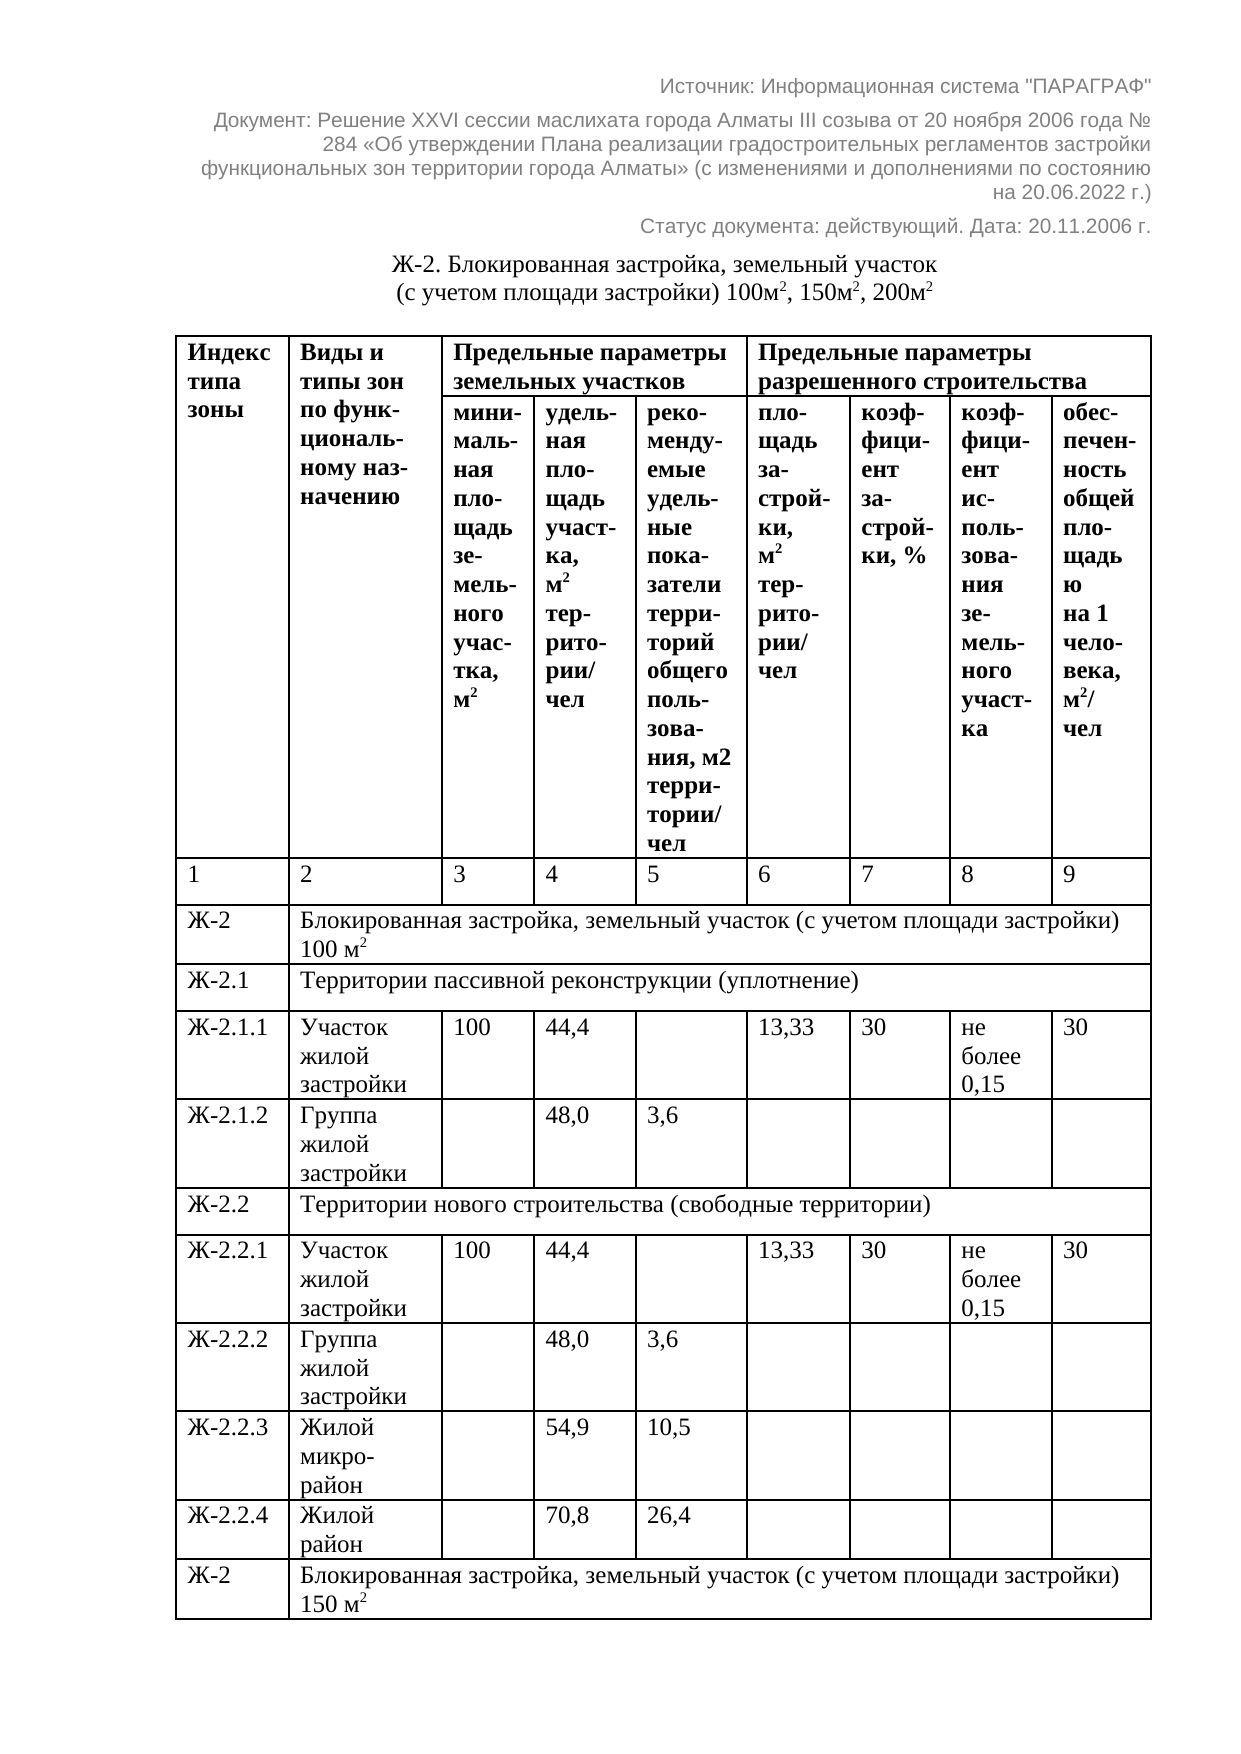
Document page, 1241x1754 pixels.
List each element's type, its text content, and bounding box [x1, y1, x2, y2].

table_cell [748, 1324, 849, 1410]
table_cell Территории пассивной реконструкции (уплотнение) [290, 965, 1150, 1010]
table_cell 48,0 [535, 1324, 635, 1410]
table_cell [1053, 1324, 1150, 1410]
table_cell 30 [851, 1236, 949, 1322]
table_cell 26,4 [637, 1501, 746, 1558]
table_cell 30 [1053, 1012, 1150, 1098]
table_cell Ж-2.2.4 [177, 1501, 288, 1558]
table_cell [443, 1100, 533, 1187]
table_cell [951, 1501, 1051, 1558]
table_cell 30 [851, 1012, 949, 1098]
table_cell [637, 1012, 746, 1098]
table_cell Участок жилой застройки [290, 1012, 441, 1098]
table_cell 13,33 [748, 1012, 849, 1098]
table_cell [443, 1324, 533, 1410]
table_cell Группа жилой застройки [290, 1100, 441, 1187]
table_cell 13,33 [748, 1236, 849, 1322]
table_cell Ж-2.2.3 [177, 1412, 288, 1498]
table_cell Ж-2 [177, 906, 288, 963]
table_header Предельные параметры земельных участков [443, 337, 746, 394]
table_cell [951, 1100, 1051, 1187]
table_cell мини- маль- ная пло- щадь зе- мель- ного учас- тка, м2 [443, 397, 533, 857]
table_cell [851, 1501, 949, 1558]
table_cell [851, 1100, 949, 1187]
table_cell Блокированная застройка, земельный участок (с учетом площади застройки) 100 м2 [290, 906, 1150, 963]
table_cell 9 [1053, 859, 1150, 903]
table_cell Группа жилой застройки [290, 1324, 441, 1410]
table_cell 7 [851, 859, 949, 903]
table_cell Участок жилой застройки [290, 1236, 441, 1322]
table_cell [1053, 1501, 1150, 1558]
table_cell обес- печен- ность общей пло- щадью на 1 чело- века, м2/ чел [1053, 397, 1150, 857]
table_cell Ж-2.1.1 [177, 1012, 288, 1098]
table_cell удель- ная пло- щадь участ- ка, м2 тер- рито- рии/ чел [535, 397, 635, 857]
table_cell [1053, 1412, 1150, 1498]
table_cell пло- щадь за- строй- ки, м2 тер- рито- рии/ чел [748, 397, 849, 857]
table_cell [748, 1412, 849, 1498]
table_cell Блокированная застройка, земельный участок (с учетом площади застройки) 150 м2 [290, 1560, 1150, 1618]
table_cell коэф- фици- ент за- строй- ки, % [851, 397, 949, 857]
table_header Виды и типы зон по функ- циональ- ному наз- начению [290, 337, 441, 857]
table_cell [637, 1236, 746, 1322]
table_cell [443, 1412, 533, 1498]
table_cell Ж-2.1.2 [177, 1100, 288, 1187]
table_cell [1053, 1100, 1150, 1187]
text Ж-2. Блокированная застройка, земельный участок [177, 249, 1152, 277]
table_cell 1 [177, 859, 288, 903]
table_header Индекс типа зоны [177, 337, 288, 857]
text (с учетом площади застройки) 100м2, 150м2, 200м2 [177, 277, 1152, 306]
table_cell 3 [443, 859, 533, 903]
table_cell Ж-2.2 [177, 1189, 288, 1233]
table_cell [951, 1412, 1051, 1498]
table_cell [748, 1100, 849, 1187]
table_cell [851, 1412, 949, 1498]
table_cell 3,6 [637, 1100, 746, 1187]
table_cell не более 0,15 [951, 1236, 1051, 1322]
table_cell [748, 1501, 849, 1558]
table_cell Ж-2.1 [177, 965, 288, 1010]
table_cell 54,9 [535, 1412, 635, 1498]
table_cell 6 [748, 859, 849, 903]
table_cell 44,4 [535, 1236, 635, 1322]
table_cell 2 [290, 859, 441, 903]
table_header Предельные параметры разрешенного строительства [748, 337, 1150, 394]
table_cell Ж-2 [177, 1560, 288, 1618]
table_cell 30 [1053, 1236, 1150, 1322]
table_cell 4 [535, 859, 635, 903]
table_cell [851, 1324, 949, 1410]
table_cell 70,8 [535, 1501, 635, 1558]
table_cell 10,5 [637, 1412, 746, 1498]
table_cell Жилой район [290, 1501, 441, 1558]
table_cell 100 [443, 1236, 533, 1322]
table_cell Ж-2.2.1 [177, 1236, 288, 1322]
table_cell [951, 1324, 1051, 1410]
table_cell 44,4 [535, 1012, 635, 1098]
table_cell 100 [443, 1012, 533, 1098]
table_cell [443, 1501, 533, 1558]
table_cell реко- менду- емые удель- ные пока- затели терри- торий общего поль- зова- ния, м2 терри- тории/ чел [637, 397, 746, 857]
table_cell 48,0 [535, 1100, 635, 1187]
table_cell 8 [951, 859, 1051, 903]
table_cell не более 0,15 [951, 1012, 1051, 1098]
table_cell коэф- фици- ент ис- поль- зова- ния зе- мель- ного участ- ка [951, 397, 1051, 857]
table_cell Территории нового строительства (свободные территории) [290, 1189, 1150, 1233]
table_cell 5 [637, 859, 746, 903]
table_cell Ж-2.2.2 [177, 1324, 288, 1410]
table_cell 3,6 [637, 1324, 746, 1410]
table_cell Жилой микро- район [290, 1412, 441, 1498]
